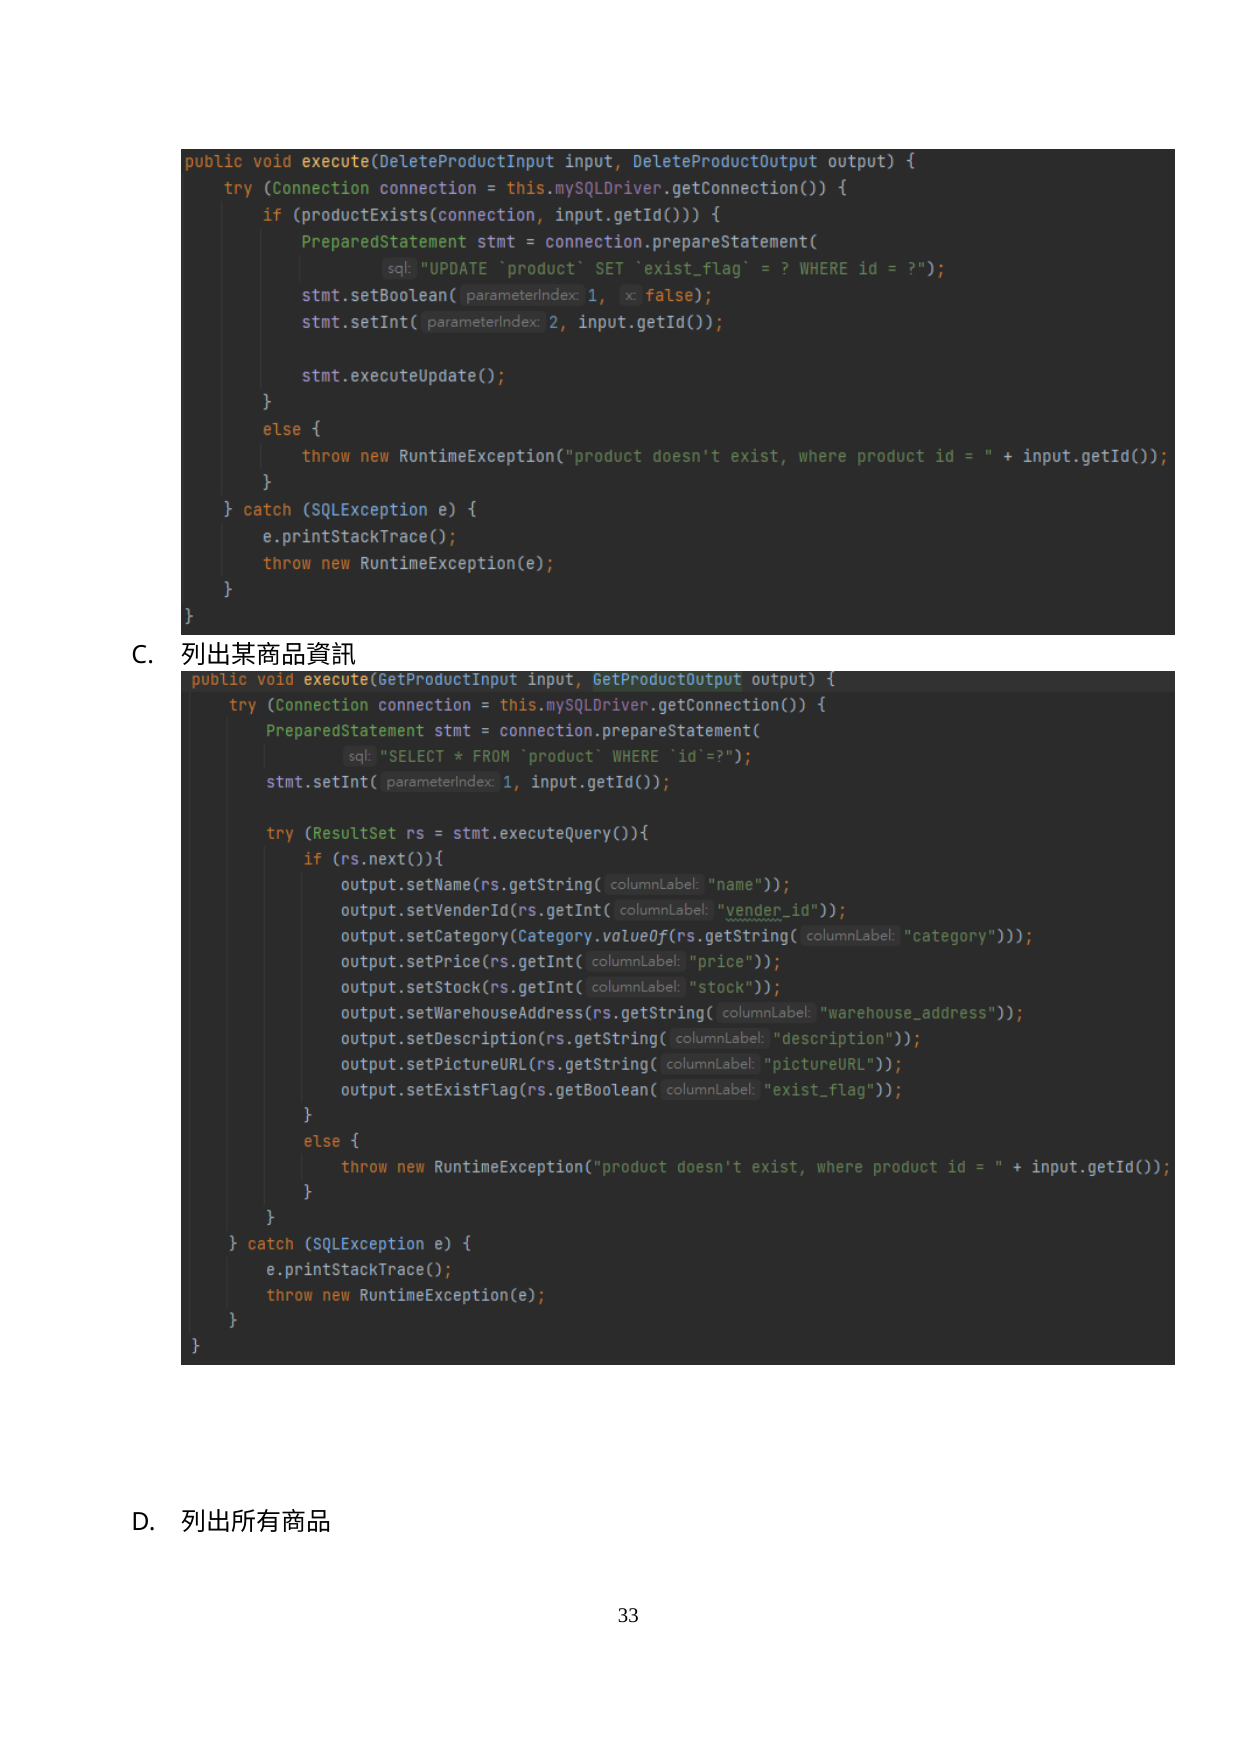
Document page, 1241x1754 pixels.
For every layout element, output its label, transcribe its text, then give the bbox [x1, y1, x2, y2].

picture [181, 149, 1175, 635]
picture [181, 671, 1175, 1365]
list 列出某商品資訊 [131, 635, 1125, 671]
list 列出所有商品 [131, 1501, 1125, 1537]
